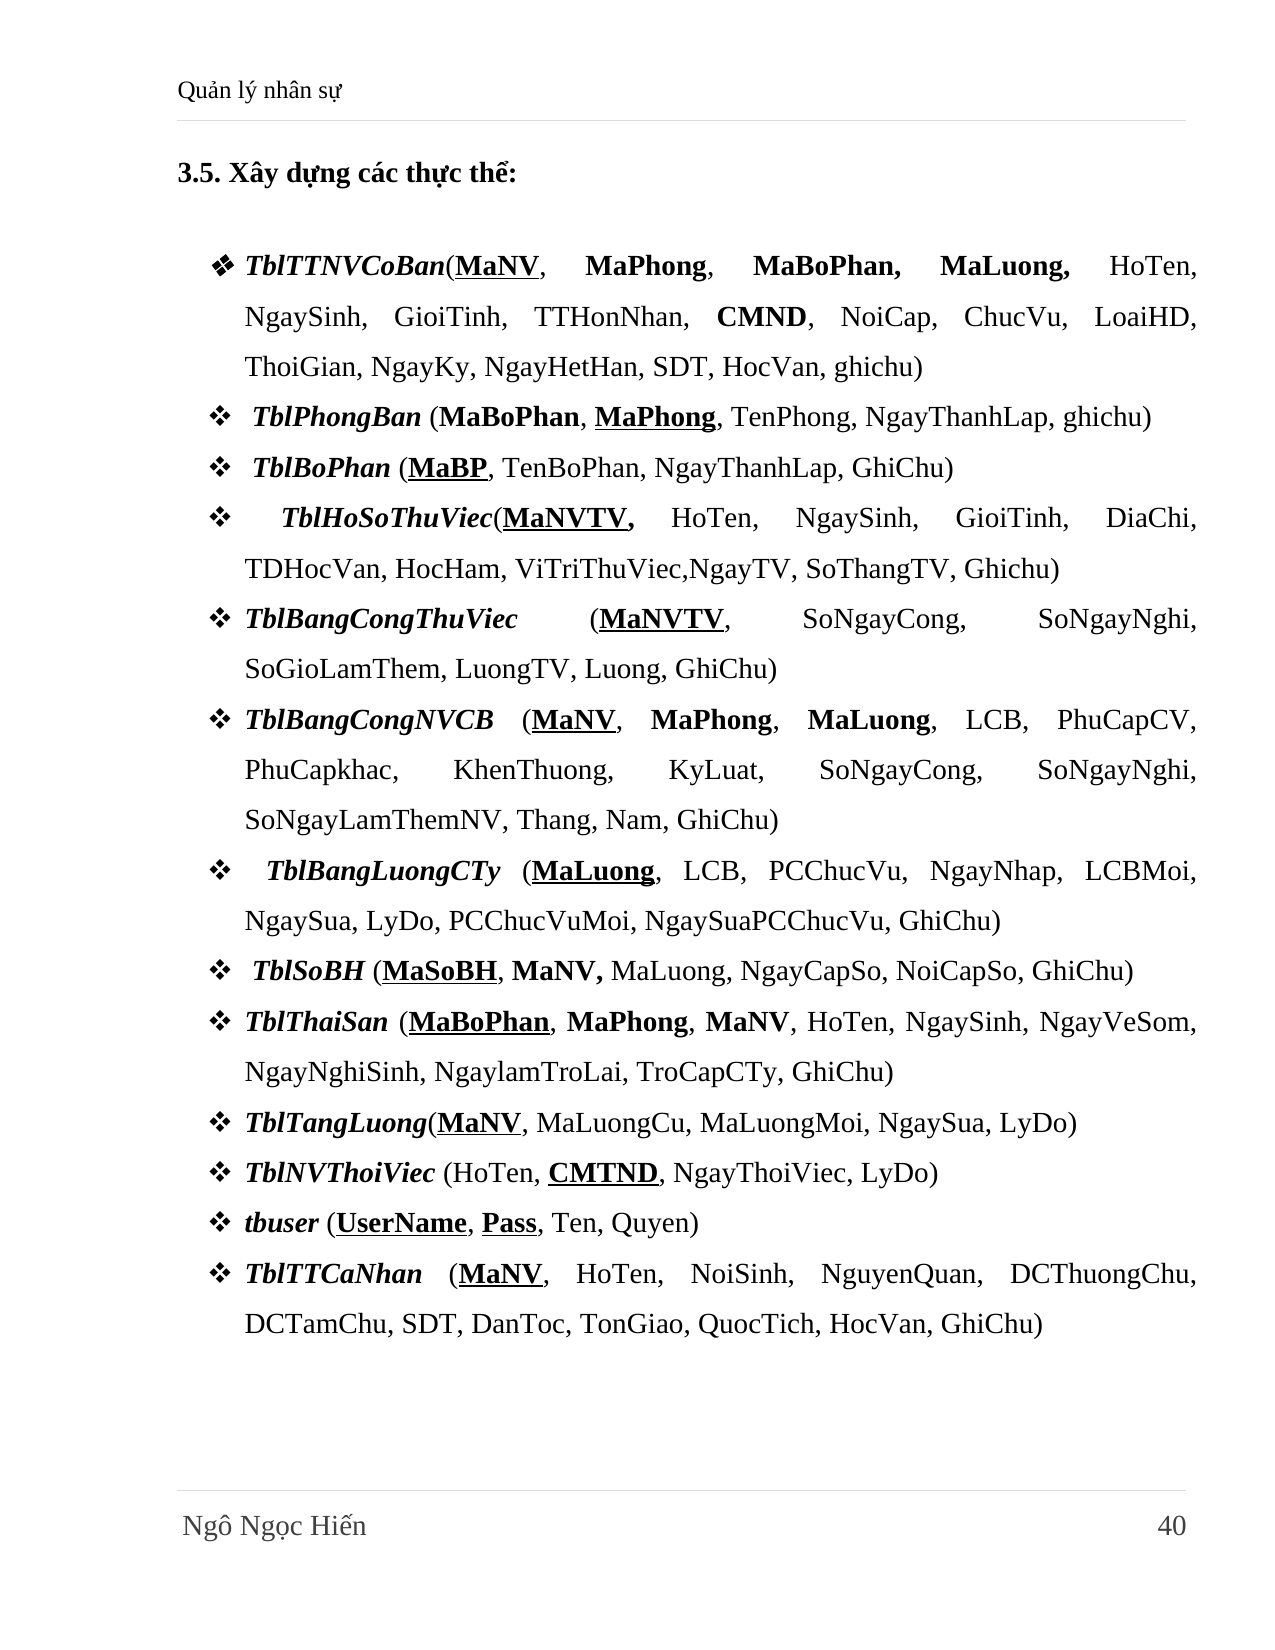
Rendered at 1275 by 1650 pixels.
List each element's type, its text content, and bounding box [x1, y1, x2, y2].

list TblThaiSan (MaBoPhan, MaPhong, MaNV, HoTen, NgaySinh, NgayVeSom, NgayNghiSinh, NgaylamTroLai, TroCapCTy, GhiChu) [207, 1004, 1198, 1088]
list tbuser (UserName, Pass, Ten, Quyen) [207, 1206, 1198, 1239]
list TblTTNVCoBan(MaNV, MaPhong, MaBoPhan, MaLuong, HoTen, NgaySinh, GioiTinh, TTHonNhan, CMND, NoiCap, ChucVu, LoaiHD, ThoiGian, NgayKy, NgayHetHan, SDT, HocVan, ghichu) [207, 248, 1198, 383]
subtitle 3.5. Xây dựng các thực thể: [177, 155, 1186, 188]
list TblTangLuong(MaNV, MaLuongCu, MaLuongMoi, NgaySua, LyDo) [207, 1105, 1198, 1138]
list TblBangCongNVCB (MaNV, MaPhong, MaLuong, LCB, PhuCapCV, PhuCapkhac, KhenThuong, KyLuat, SoNgayCong, SoNgayNghi, SoNgayLamThemNV, Thang, Nam, GhiChu) [207, 702, 1198, 836]
list TblBangLuongCTy (MaLuong, LCB, PCChucVu, NgayNhap, LCBMoi, NgaySua, LyDo, PCChucVuMoi, NgaySuaPCChucVu, GhiChu) [207, 853, 1198, 937]
list TblHoSoThuViec(MaNVTV, HoTen, NgaySinh, GioiTinh, DiaChi, TDHocVan, HocHam, ViTriThuViec,NgayTV, SoThangTV, Ghichu) [207, 500, 1198, 584]
list TblBangCongThuViec (MaNVTV, SoNgayCong, SoNgayNghi, SoGioLamThem, LuongTV, Luong, GhiChu) [207, 601, 1198, 685]
list TblTTCaNhan (MaNV, HoTen, NoiSinh, NguyenQuan, DCThuongChu, DCTamChu, SDT, DanToc, TonGiao, QuocTich, HocVan, GhiChu) [207, 1256, 1198, 1340]
list TblPhongBan (MaBoPhan, MaPhong, TenPhong, NgayThanhLap, ghichu) [207, 399, 1198, 433]
list TblBoPhan (MaBP, TenBoPhan, NgayThanhLap, GhiChu) [207, 450, 1198, 483]
list TblNVThoiViec (HoTen, CMTND, NgayThoiViec, LyDo) [207, 1155, 1198, 1189]
list TblSoBH (MaSoBH, MaNV, MaLuong, NgayCapSo, NoiCapSo, GhiChu) [207, 953, 1198, 987]
